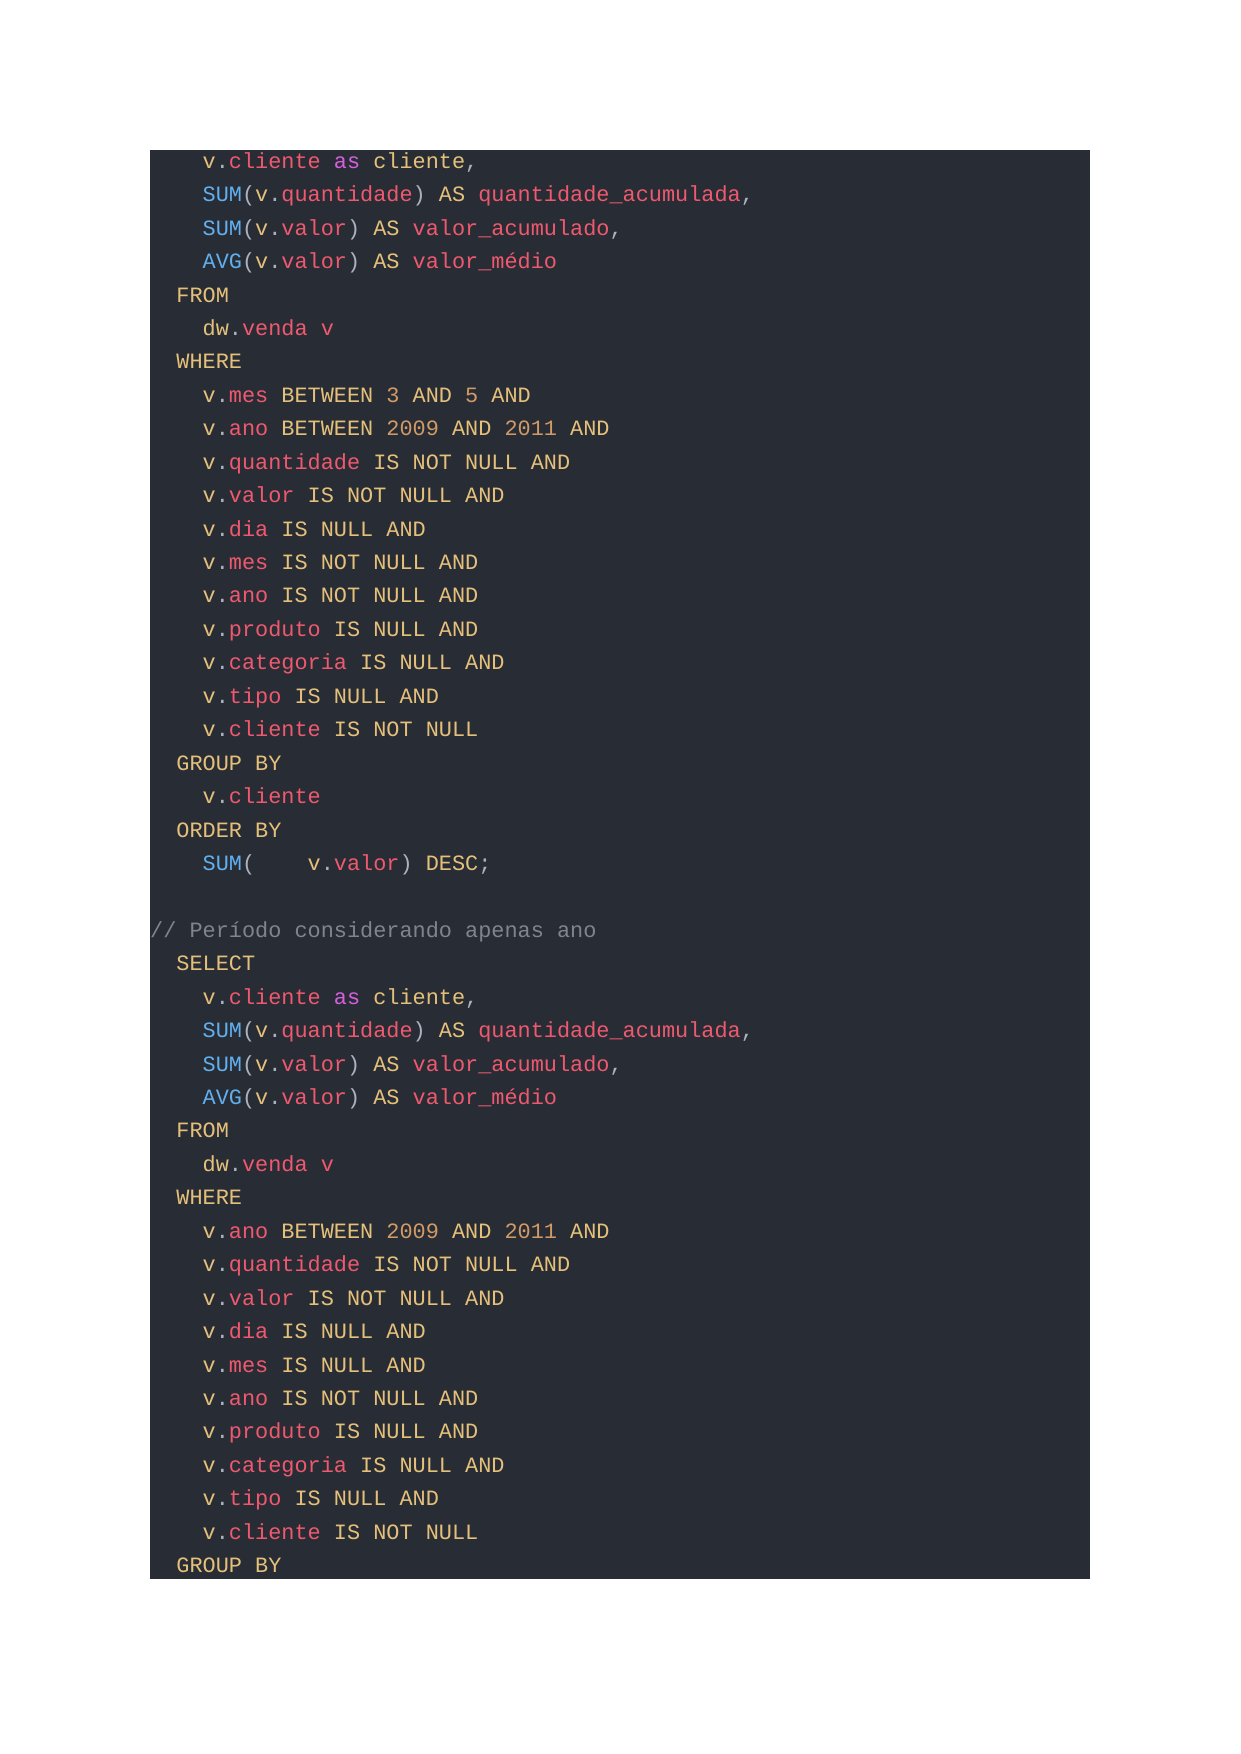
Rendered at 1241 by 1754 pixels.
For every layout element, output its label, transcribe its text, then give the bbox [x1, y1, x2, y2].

text v.cliente [150, 785, 1090, 810]
text v.categoria IS NULL AND [150, 1454, 1090, 1479]
text v.cliente as cliente, [150, 986, 1090, 1011]
text v.ano BETWEEN 2009 AND 2011 AND [150, 1220, 1090, 1245]
text v.ano IS NOT NULL AND [150, 585, 1090, 609]
text FROM [150, 1120, 1090, 1144]
text v.valor IS NOT NULL AND [150, 484, 1090, 509]
text v.tipo IS NULL AND [150, 1487, 1090, 1512]
text v.produto IS NULL AND [150, 618, 1090, 643]
text v.ano BETWEEN 2009 AND 2011 AND [150, 417, 1090, 442]
text v.mes BETWEEN 3 AND 5 AND [150, 384, 1090, 409]
text v.mes IS NULL AND [150, 1354, 1090, 1378]
text v.ano IS NOT NULL AND [150, 1387, 1090, 1412]
text SUM(v.quantidade) AS quantidade_acumulada, [150, 183, 1090, 208]
text WHERE [150, 351, 1090, 375]
text WHERE [150, 1187, 1090, 1211]
text v.dia IS NULL AND [150, 518, 1090, 543]
text dw.venda v [150, 1153, 1090, 1178]
text v.valor IS NOT NULL AND [150, 1287, 1090, 1312]
text SUM(v.valor) AS valor_acumulado, [150, 1053, 1090, 1078]
text v.categoria IS NULL AND [150, 652, 1090, 676]
text dw.venda v [150, 317, 1090, 342]
text SUM(v.valor) AS valor_acumulado, [150, 217, 1090, 242]
text SUM(v.quantidade) AS quantidade_acumulada, [150, 1019, 1090, 1044]
text v.quantidade IS NOT NULL AND [150, 451, 1090, 476]
text v.cliente IS NOT NULL [150, 1521, 1090, 1546]
text v.dia IS NULL AND [150, 1320, 1090, 1345]
text GROUP BY [150, 752, 1090, 777]
text v.quantidade IS NOT NULL AND [150, 1253, 1090, 1278]
text v.tipo IS NULL AND [150, 685, 1090, 710]
text FROM [150, 284, 1090, 308]
text GROUP BY [150, 1554, 1090, 1579]
text v.cliente IS NOT NULL [150, 718, 1090, 743]
text AVG(v.valor) AS valor_médio [150, 250, 1090, 275]
text SUM( v.valor) DESC; [150, 852, 1090, 877]
text v.cliente as cliente, [150, 150, 1090, 175]
text // Período considerando apenas ano [150, 919, 1090, 944]
text ORDER BY [150, 819, 1090, 843]
text AVG(v.valor) AS valor_médio [150, 1086, 1090, 1111]
text v.produto IS NULL AND [150, 1421, 1090, 1445]
text SELECT [150, 952, 1090, 977]
text v.mes IS NOT NULL AND [150, 551, 1090, 576]
